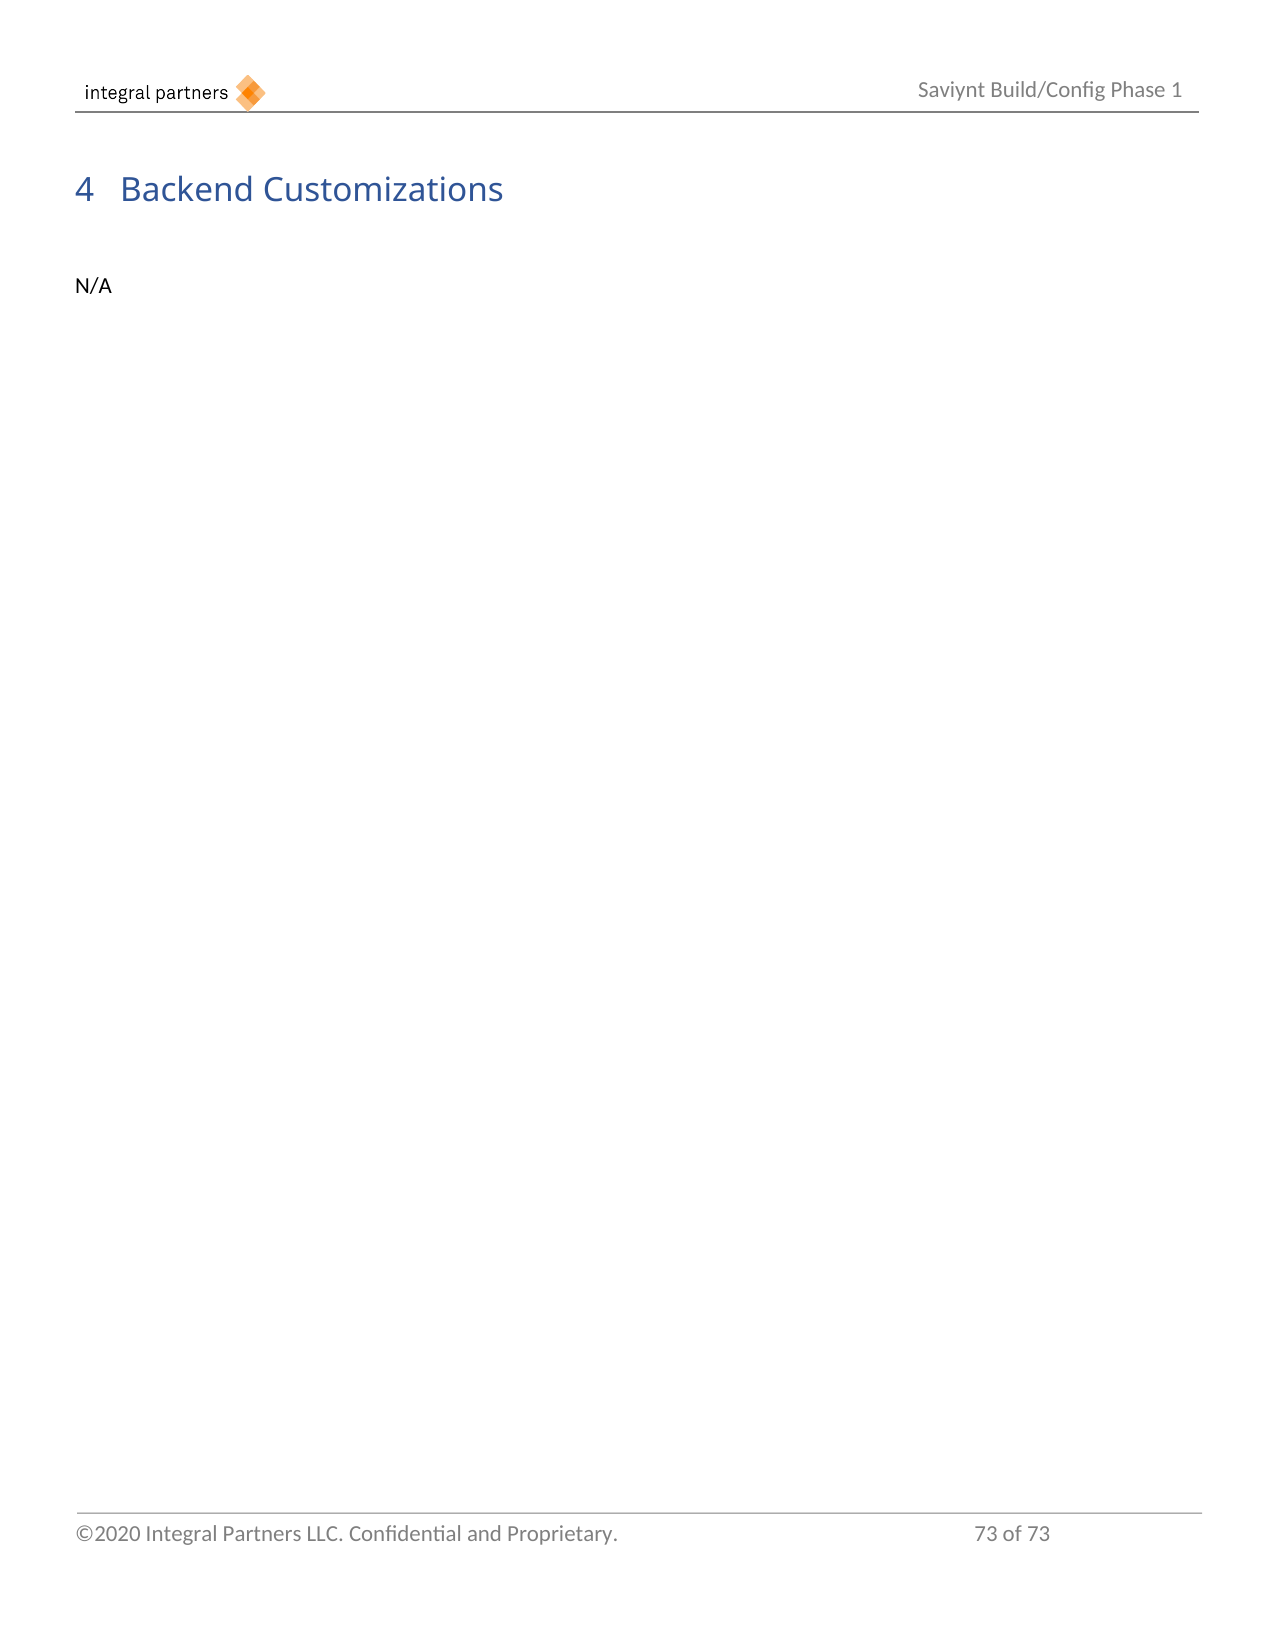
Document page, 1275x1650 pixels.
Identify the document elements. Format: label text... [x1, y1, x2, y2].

picture [86, 75, 266, 112]
text N/A [75, 271, 1200, 299]
subtitle Backend Customizations [75, 166, 1200, 211]
